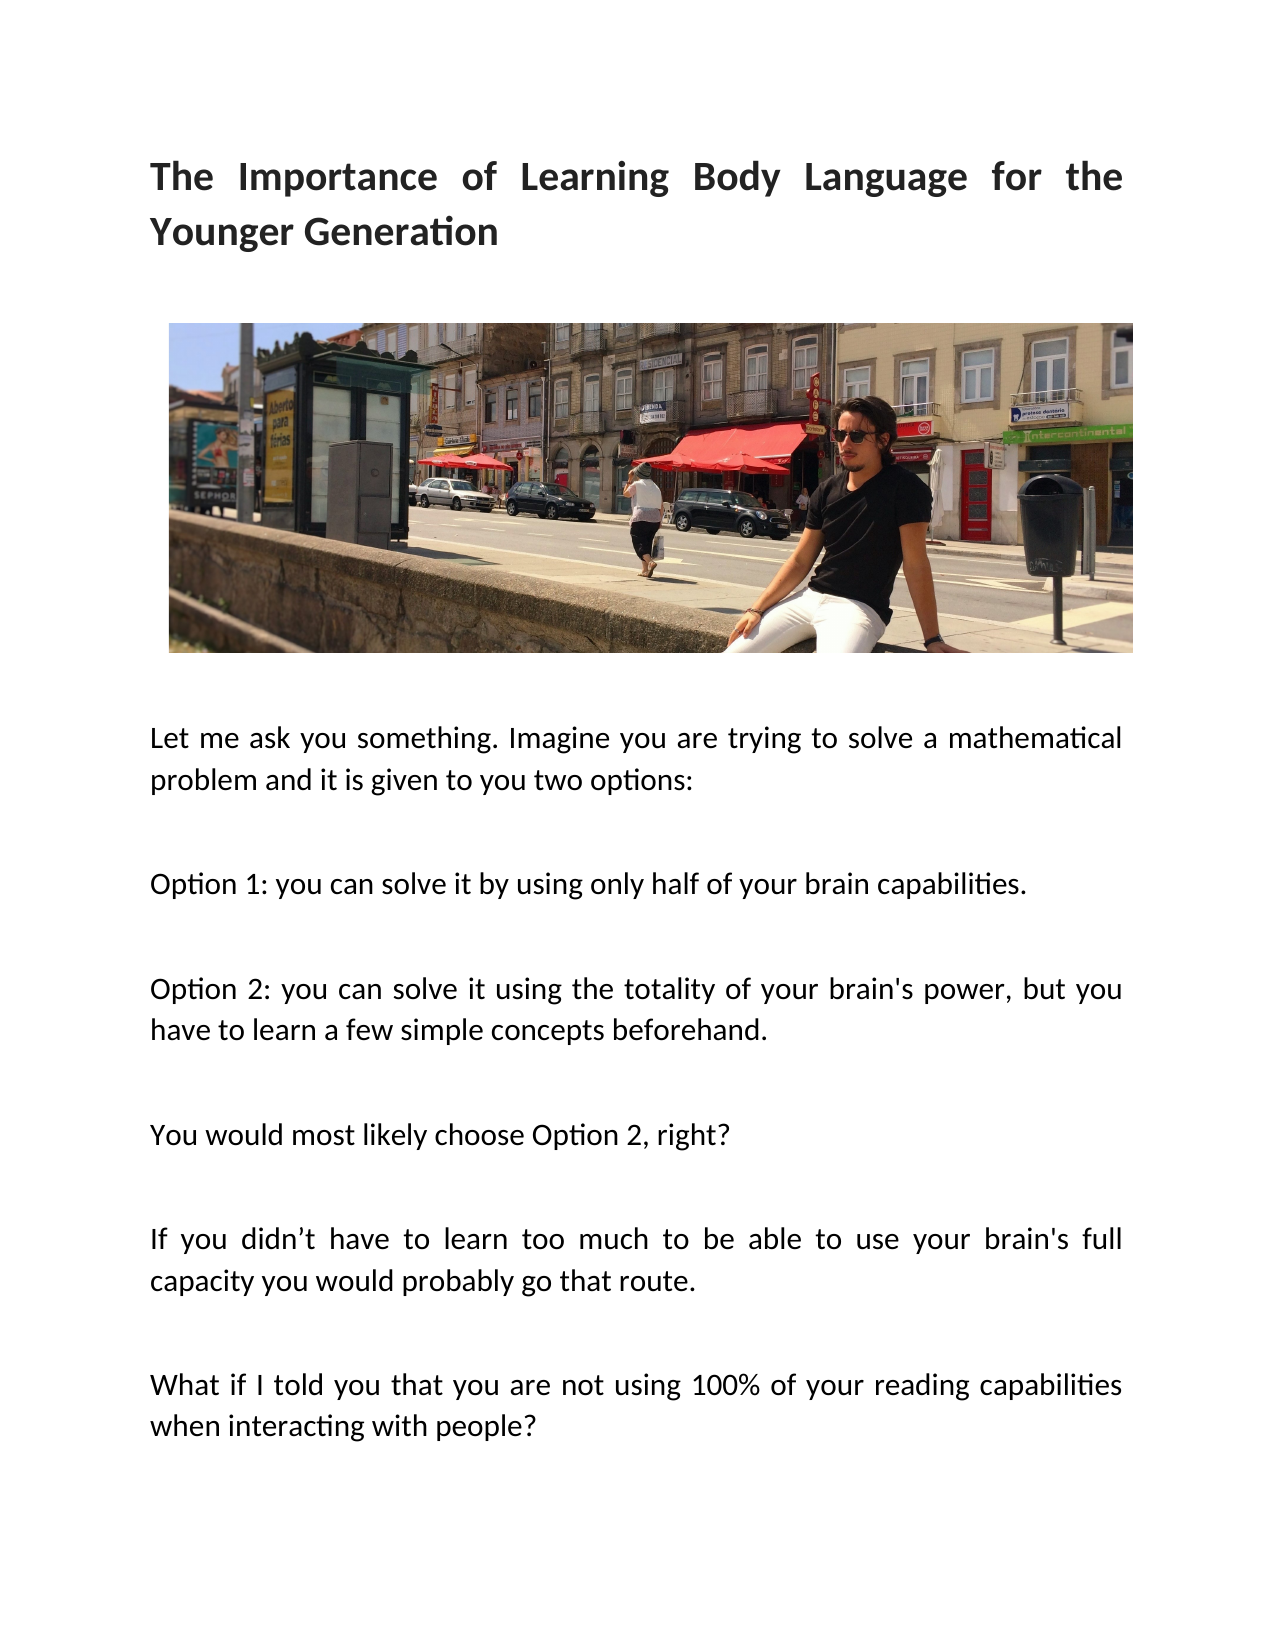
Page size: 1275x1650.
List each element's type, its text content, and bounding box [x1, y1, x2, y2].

text The Importance of Learning Body Language for the Younger Generation [150, 150, 1125, 256]
text Option 1: you can solve it by using only half of your brain capabilities. [150, 864, 1125, 902]
text If you didn’t have to learn too much to be able to use your brain's full capacity you would probably go that route. [150, 1219, 1125, 1299]
text What if I told you that you are not using 100% of your reading capabilities when interacting with people? [150, 1365, 1125, 1444]
text Option 2: you can solve it using the totality of your brain's power, but you have to learn a few simple concepts beforehand. [150, 969, 1125, 1048]
text Let me ask you something. Imagine you are trying to solve a mathematical problem and it is given to you two options: [150, 718, 1125, 798]
text You would most likely choose Option 2, right? [150, 1115, 1125, 1153]
